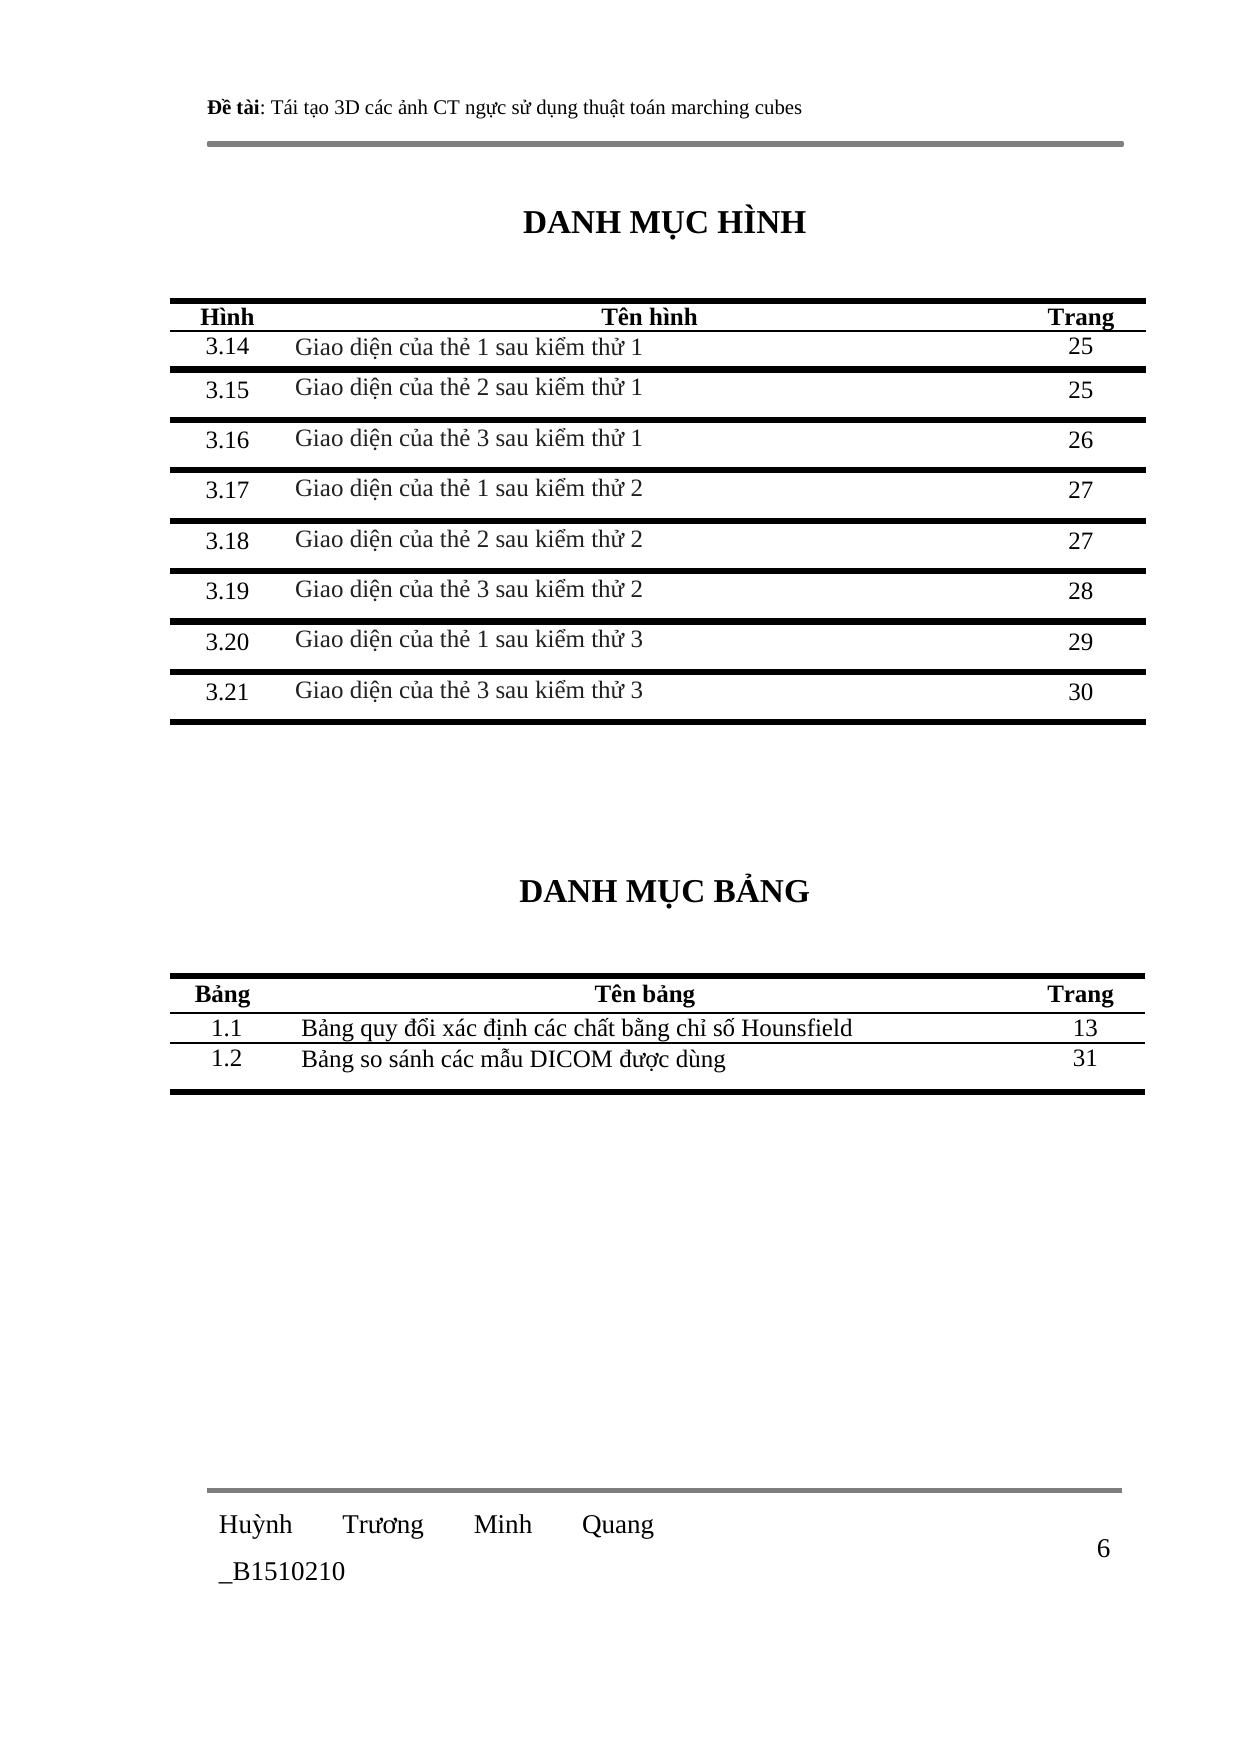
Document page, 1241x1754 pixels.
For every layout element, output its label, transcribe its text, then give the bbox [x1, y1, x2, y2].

table_header Bảng [170, 979, 274, 1012]
table_cell 3.19 [170, 574, 274, 618]
table_header Trang [1015, 979, 1145, 1012]
table_cell Giao diện của thẻ 1 sau kiểm thử 2 [275, 473, 1017, 517]
table_cell Bảng so sánh các mẫu DICOM được dùng [274, 1044, 1015, 1088]
table_cell 29 [1018, 625, 1146, 669]
table_cell 31 [1015, 1044, 1145, 1088]
table_header Trang [1018, 304, 1146, 330]
table_cell 1.2 [170, 1044, 274, 1088]
table_cell 3.17 [170, 473, 274, 517]
table_cell 28 [1018, 574, 1146, 618]
table_cell 3.16 [170, 423, 274, 467]
table_header Tên hình [275, 304, 1017, 330]
table_cell 3.15 [170, 373, 274, 417]
table_cell 13 [1015, 1014, 1145, 1042]
table_cell 3.14 [170, 332, 274, 366]
table_cell 26 [1018, 423, 1146, 467]
table_cell 27 [1018, 473, 1146, 517]
table_cell 30 [1018, 675, 1146, 719]
table_cell 1.1 [170, 1014, 274, 1042]
table_cell Giao diện của thẻ 3 sau kiểm thử 1 [275, 423, 1017, 467]
table_cell 3.18 [170, 524, 274, 568]
table_cell Giao diện của thẻ 2 sau kiểm thử 2 [275, 524, 1017, 568]
table_cell 25 [1018, 373, 1146, 417]
table_cell Giao diện của thẻ 3 sau kiểm thử 2 [275, 574, 1017, 618]
table_cell Giao diện của thẻ 1 sau kiểm thử 3 [275, 625, 1017, 669]
table_header Hình [170, 304, 274, 330]
table_cell 3.20 [170, 625, 274, 669]
table_cell Giao diện của thẻ 3 sau kiểm thử 3 [275, 675, 1017, 719]
table_cell 27 [1018, 524, 1146, 568]
table_header Tên bảng [274, 979, 1015, 1012]
subtitle DANH MỤC HÌNH [207, 202, 1122, 241]
table_cell Giao diện của thẻ 2 sau kiểm thử 1 [275, 373, 1017, 417]
table_cell 25 [1018, 332, 1146, 366]
subtitle DANH MỤC BẢNG [207, 871, 1122, 909]
table_cell Giao diện của thẻ 1 sau kiểm thử 1 [275, 332, 1017, 366]
table_cell 3.21 [170, 675, 274, 719]
table_cell Bảng quy đổi xác định các chất bằng chỉ số Hounsfield [274, 1014, 1015, 1042]
